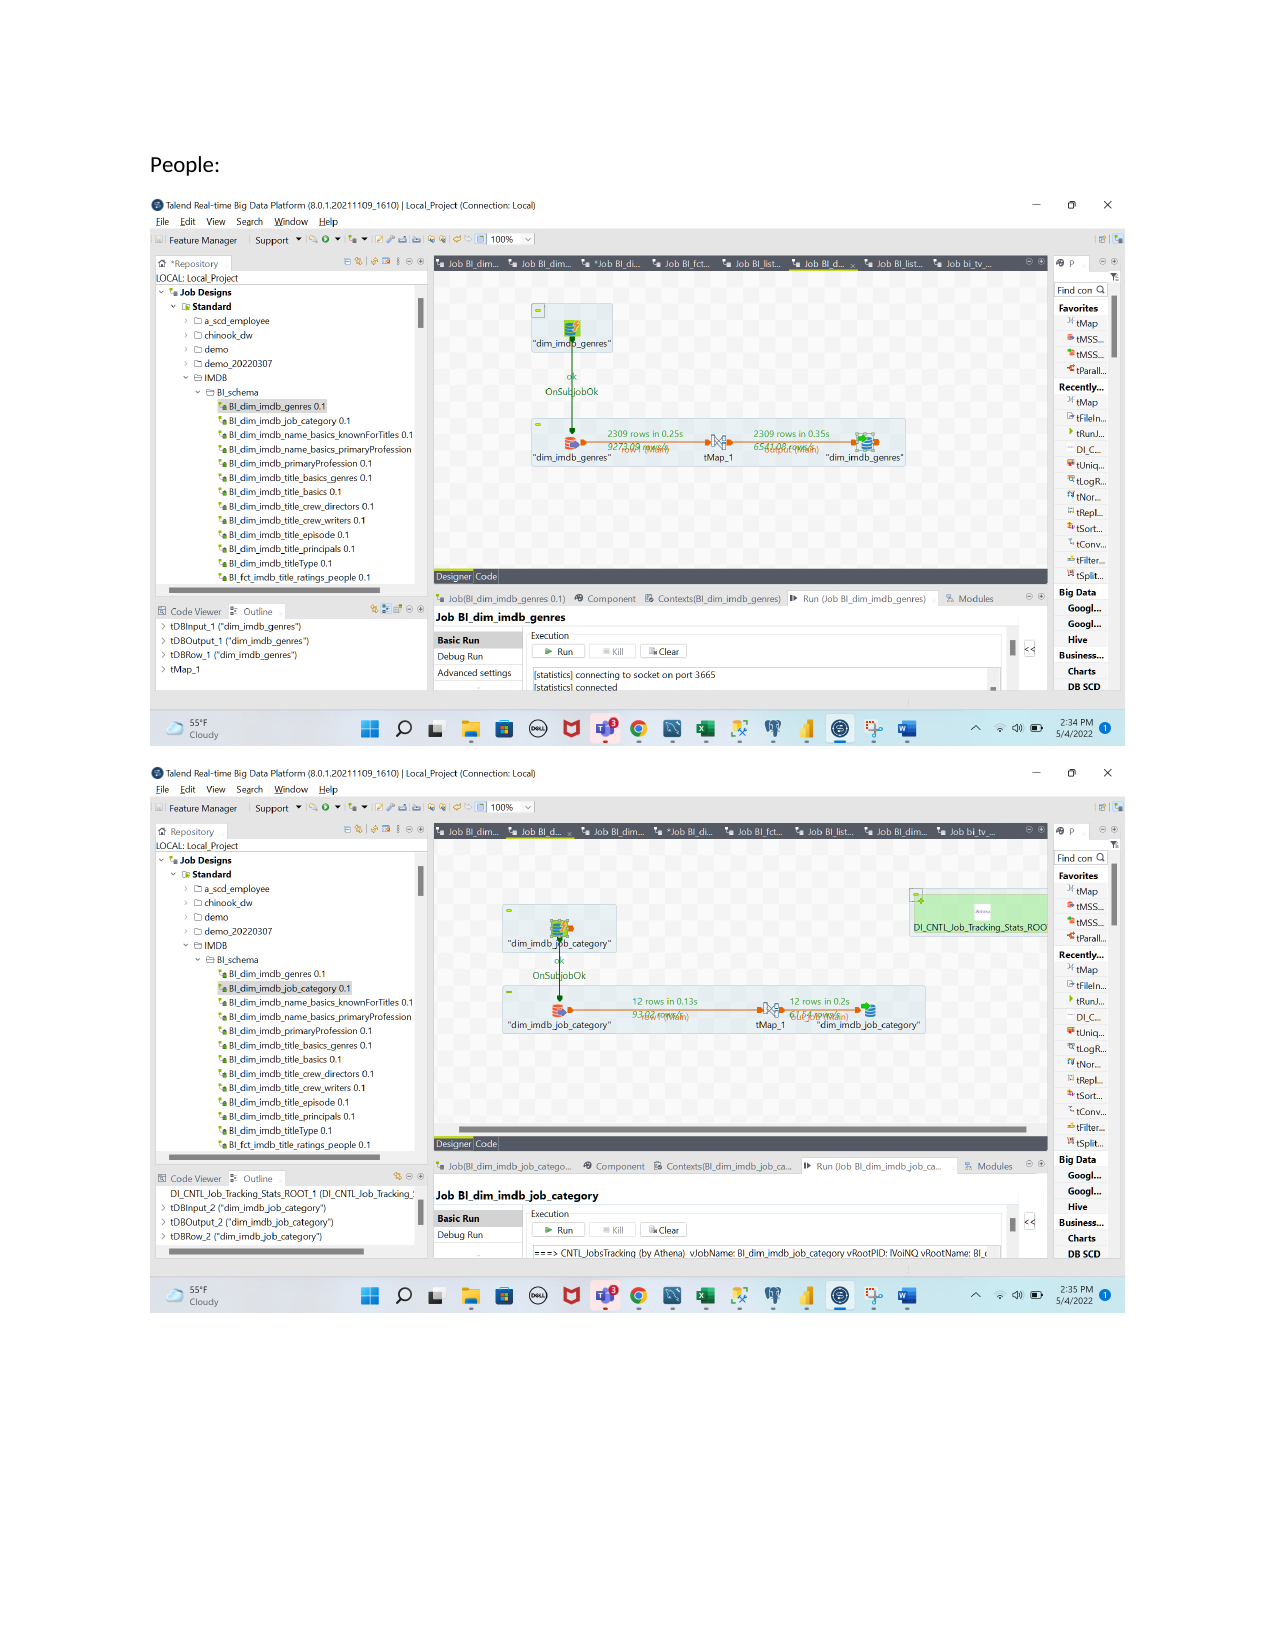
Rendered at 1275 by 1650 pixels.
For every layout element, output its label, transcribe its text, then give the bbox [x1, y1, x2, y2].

picture [150, 196, 1125, 746]
picture [150, 764, 1125, 1313]
text People: [150, 150, 1125, 178]
